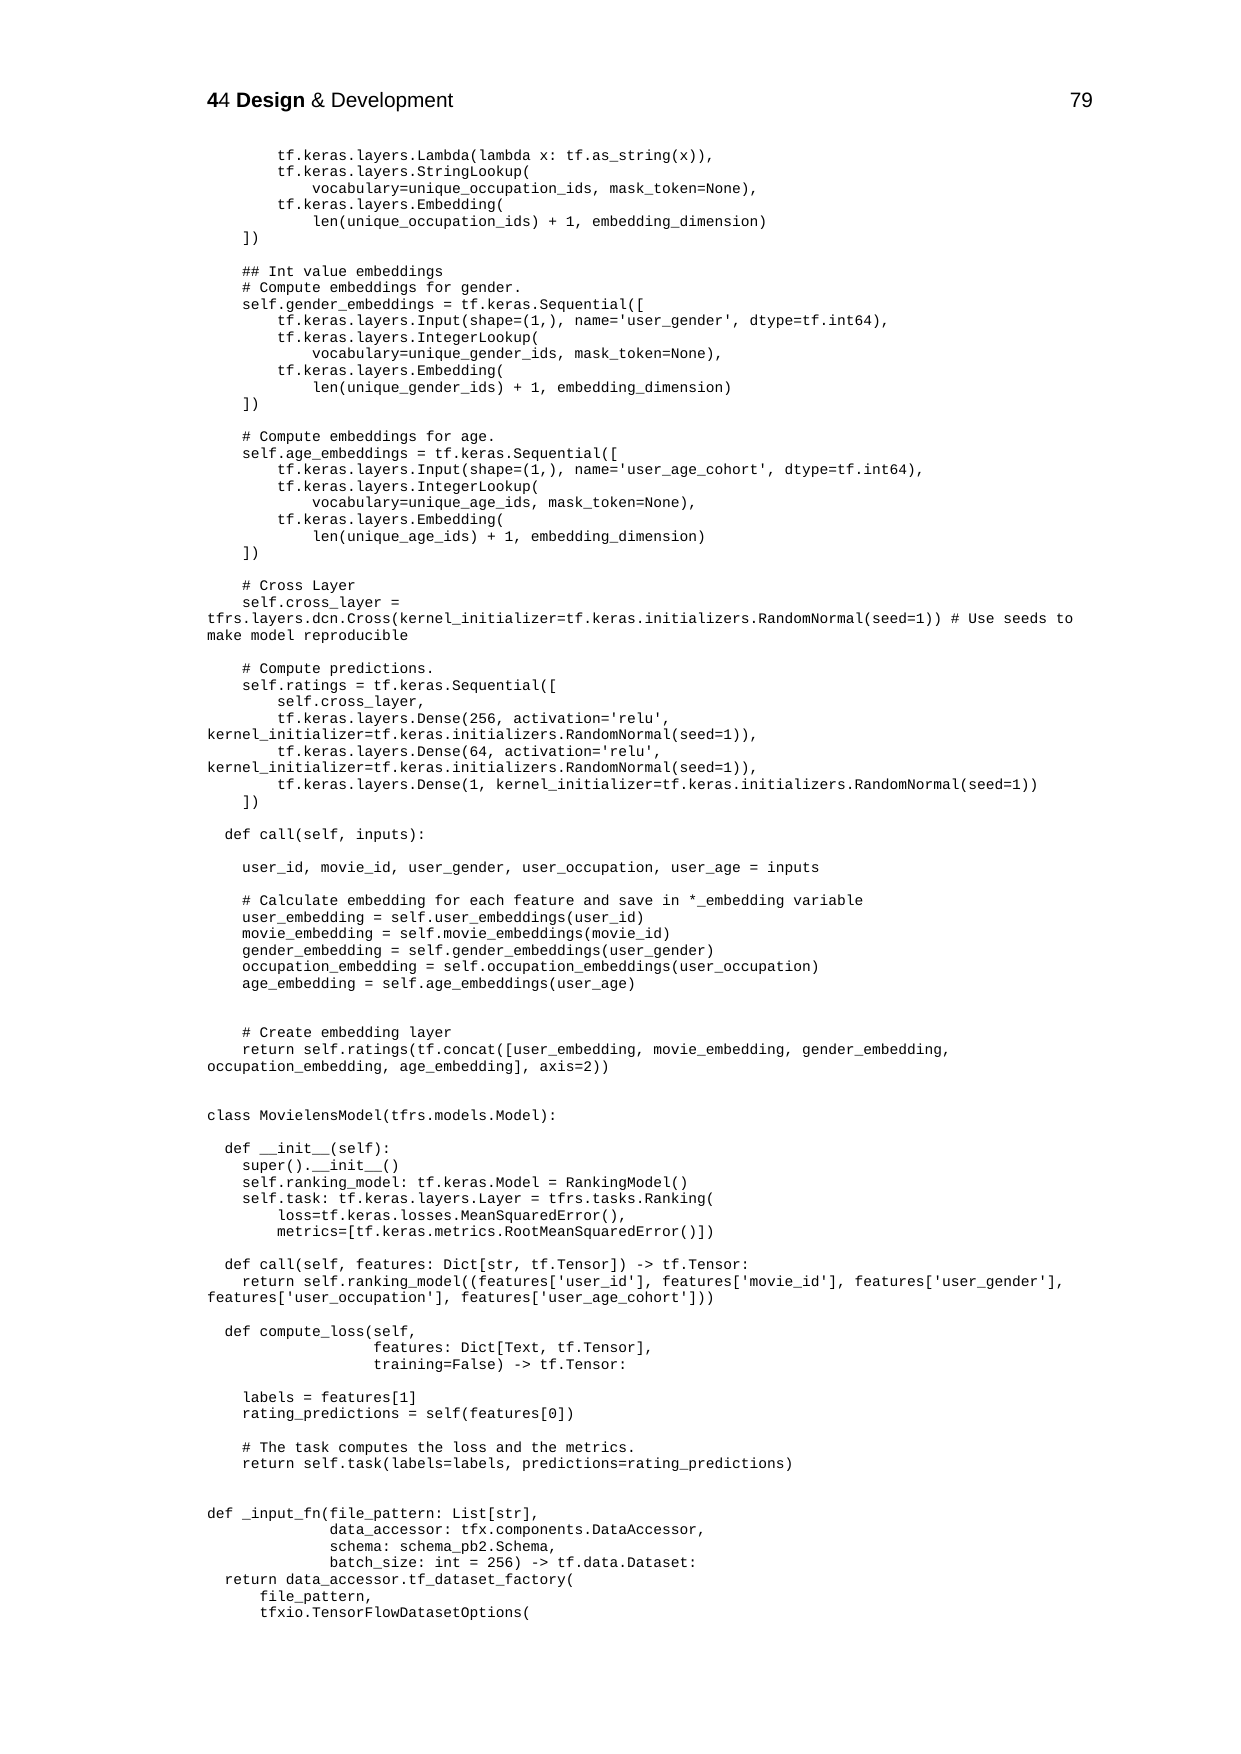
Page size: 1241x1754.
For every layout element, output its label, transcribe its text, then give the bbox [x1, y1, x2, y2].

text def compute_loss(self, [207, 1324, 1092, 1340]
text return self.ranking_model((features['user_id'], features['movie_id'], features['user_gender'], features['user_occupation'], features['user_age_cohort'])) [207, 1274, 1092, 1307]
text data_accessor: tfx.components.DataAccessor, [207, 1523, 1092, 1539]
text ]) [207, 396, 1092, 413]
text self.ratings = tf.keras.Sequential([ [207, 678, 1092, 694]
text tf.keras.layers.IntegerLookup( [207, 330, 1092, 347]
text user_embedding = self.user_embeddings(user_id) [207, 910, 1092, 926]
text schema: schema_pb2.Schema, [207, 1539, 1092, 1556]
text tf.keras.layers.Dense(1, kernel_initializer=tf.keras.initializers.RandomNormal(seed=1)) [207, 777, 1092, 794]
text return self.task(labels=labels, predictions=rating_predictions) [207, 1456, 1092, 1473]
text tf.keras.layers.Input(shape=(1,), name='user_gender', dtype=tf.int64), [207, 313, 1092, 330]
text ]) [207, 794, 1092, 810]
text file_pattern, [207, 1589, 1092, 1605]
text # Compute embeddings for gender. [207, 280, 1092, 297]
text labels = features[1] [207, 1390, 1092, 1407]
text self.ranking_model: tf.keras.Model = RankingModel() [207, 1175, 1092, 1191]
text tf.keras.layers.IntegerLookup( [207, 479, 1092, 496]
text self.cross_layer, [207, 694, 1092, 711]
text gender_embedding = self.gender_embeddings(user_gender) [207, 943, 1092, 959]
text tf.keras.layers.StringLookup( [207, 164, 1092, 181]
text tf.keras.layers.Input(shape=(1,), name='user_age_cohort', dtype=tf.int64), [207, 463, 1092, 479]
text super().__init__() [207, 1158, 1092, 1175]
text self.cross_layer = tfrs.layers.dcn.Cross(kernel_initializer=tf.keras.initializers.RandomNormal(seed=1)) # Use seeds to make model reproducible [207, 595, 1092, 645]
text # Create embedding layer [207, 1026, 1092, 1042]
text ]) [207, 545, 1092, 562]
text # The task computes the loss and the metrics. [207, 1440, 1092, 1456]
text training=False) -> tf.Tensor: [207, 1357, 1092, 1373]
text batch_size: int = 256) -> tf.data.Dataset: [207, 1556, 1092, 1572]
text # Cross Layer [207, 578, 1092, 595]
text def call(self, features: Dict[str, tf.Tensor]) -> tf.Tensor: [207, 1258, 1092, 1274]
text vocabulary=unique_gender_ids, mask_token=None), [207, 347, 1092, 363]
text len(unique_age_ids) + 1, embedding_dimension) [207, 529, 1092, 545]
text movie_embedding = self.movie_embeddings(movie_id) [207, 926, 1092, 943]
text self.gender_embeddings = tf.keras.Sequential([ [207, 297, 1092, 313]
text tfxio.TensorFlowDatasetOptions( [207, 1605, 1092, 1622]
text return data_accessor.tf_dataset_factory( [207, 1572, 1092, 1589]
text class MovielensModel(tfrs.models.Model): [207, 1108, 1092, 1125]
text # Compute embeddings for age. [207, 429, 1092, 446]
text tf.keras.layers.Embedding( [207, 512, 1092, 529]
text tf.keras.layers.Lambda(lambda x: tf.as_string(x)), [207, 148, 1092, 164]
text features: Dict[Text, tf.Tensor], [207, 1340, 1092, 1357]
text vocabulary=unique_age_ids, mask_token=None), [207, 496, 1092, 512]
text tf.keras.layers.Dense(256, activation='relu', kernel_initializer=tf.keras.initializers.RandomNormal(seed=1)), [207, 711, 1092, 744]
text tf.keras.layers.Dense(64, activation='relu', kernel_initializer=tf.keras.initializers.RandomNormal(seed=1)), [207, 744, 1092, 777]
text ## Int value embeddings [207, 264, 1092, 280]
text return self.ratings(tf.concat([user_embedding, movie_embedding, gender_embedding, occupation_embedding, age_embedding], axis=2)) [207, 1042, 1092, 1075]
text len(unique_occupation_ids) + 1, embedding_dimension) [207, 214, 1092, 231]
text len(unique_gender_ids) + 1, embedding_dimension) [207, 380, 1092, 396]
text vocabulary=unique_occupation_ids, mask_token=None), [207, 181, 1092, 198]
text user_id, movie_id, user_gender, user_occupation, user_age = inputs [207, 860, 1092, 877]
text def _input_fn(file_pattern: List[str], [207, 1506, 1092, 1523]
text occupation_embedding = self.occupation_embeddings(user_occupation) [207, 959, 1092, 976]
text rating_predictions = self(features[0]) [207, 1407, 1092, 1423]
text tf.keras.layers.Embedding( [207, 198, 1092, 214]
text self.age_embeddings = tf.keras.Sequential([ [207, 446, 1092, 463]
text def call(self, inputs): [207, 827, 1092, 843]
text ]) [207, 231, 1092, 247]
text self.task: tf.keras.layers.Layer = tfrs.tasks.Ranking( [207, 1191, 1092, 1208]
text def __init__(self): [207, 1142, 1092, 1158]
text loss=tf.keras.losses.MeanSquaredError(), [207, 1208, 1092, 1224]
text # Calculate embedding for each feature and save in *_embedding variable [207, 893, 1092, 910]
text tf.keras.layers.Embedding( [207, 363, 1092, 380]
text age_embedding = self.age_embeddings(user_age) [207, 976, 1092, 993]
text metrics=[tf.keras.metrics.RootMeanSquaredError()]) [207, 1224, 1092, 1241]
text # Compute predictions. [207, 661, 1092, 678]
